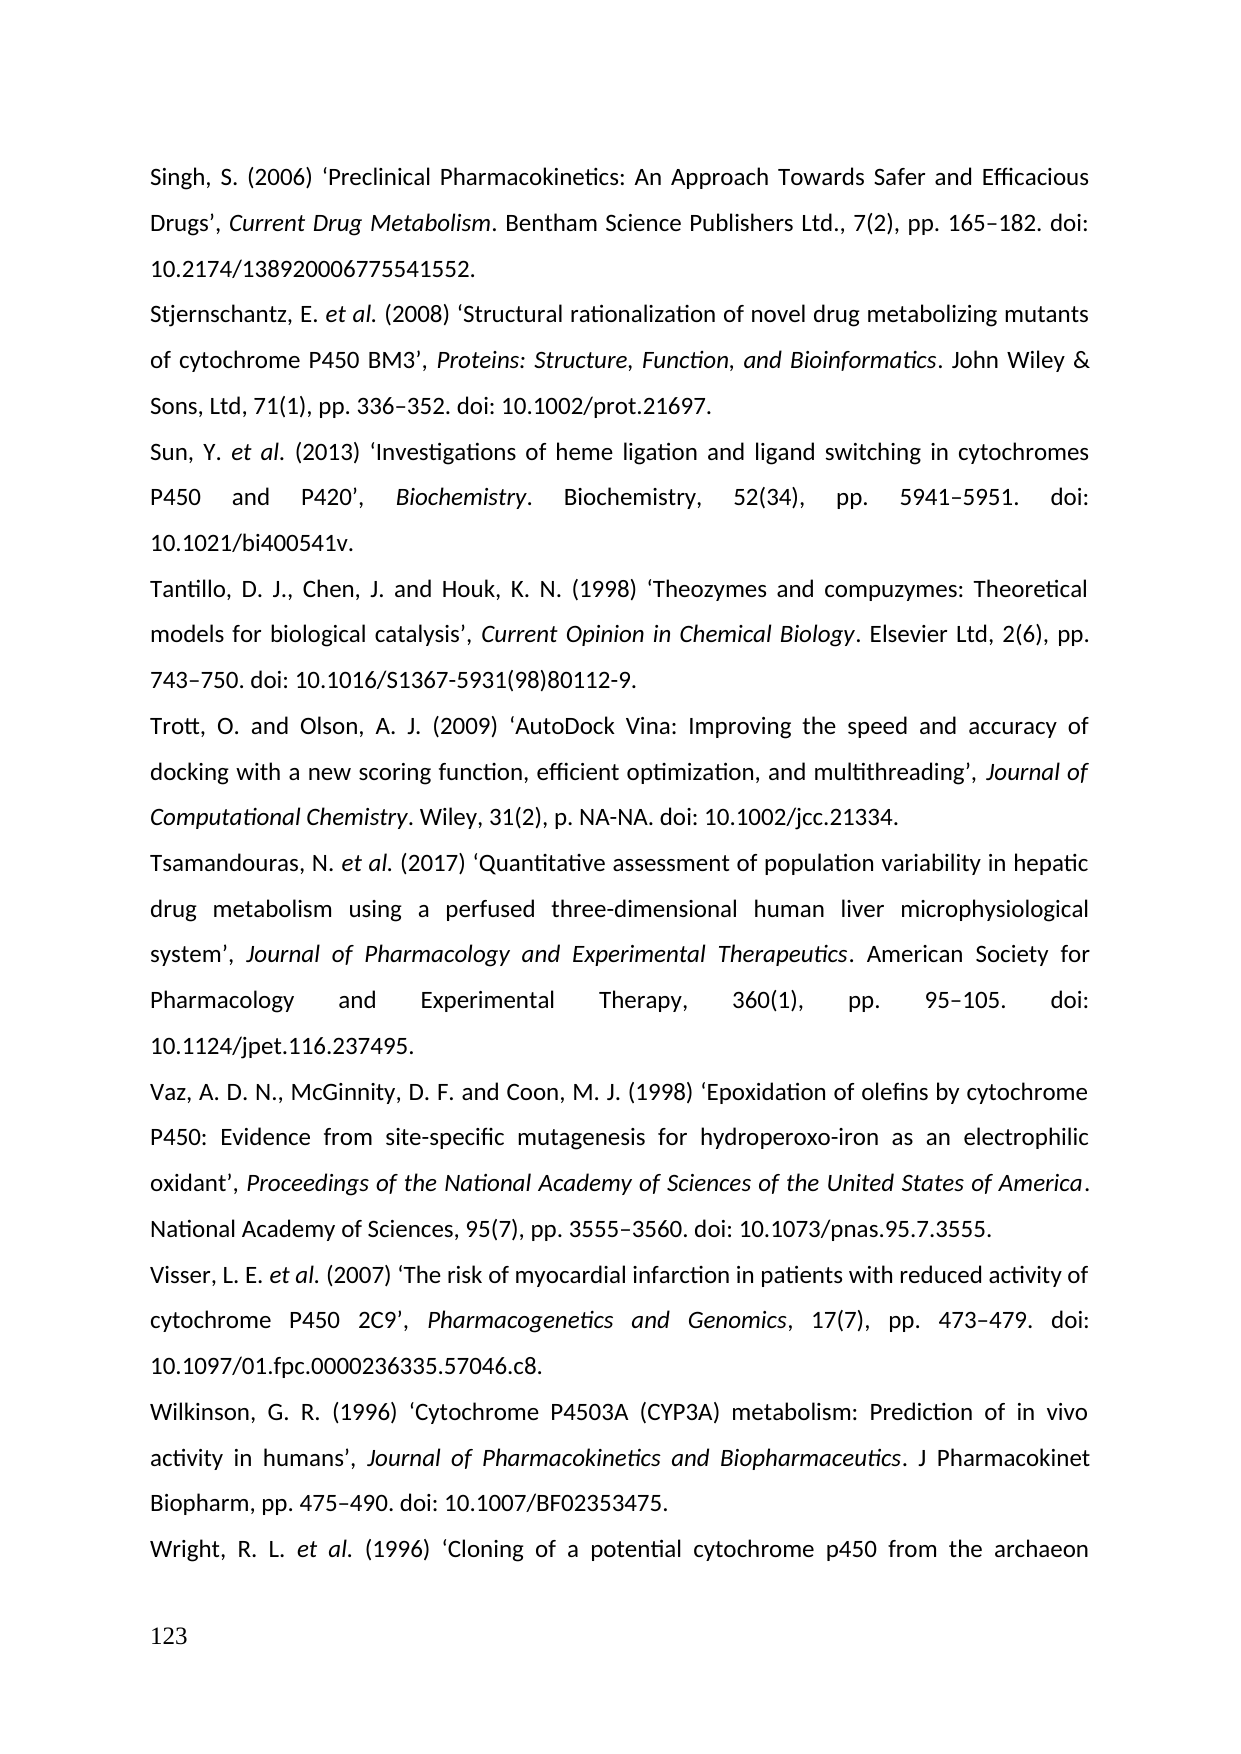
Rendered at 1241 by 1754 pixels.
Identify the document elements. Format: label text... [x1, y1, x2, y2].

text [150, 1533, 1090, 1564]
text Tantillo, D. J., Chen, J. and Houk, K. N. (1998) ‘Theozymes and compuzymes: Theoretical models for biological catalysis’, Current Opinion in Chemical Biology. Elsevier Ltd, 2(6), pp. 743–750. doi: 10.1016/S1367-5931(98)80112-9. [150, 573, 1090, 695]
text Tsamandouras, N. et al. (2017) ‘Quantitative assessment of population variability in hepatic drug metabolism using a perfused three-dimensional human liver microphysiological system’, Journal of Pharmacology and Experimental Therapeutics. American Society for Pharmacology and Experimental Therapy, 360(1), pp. 95–105. doi: 10.1124/jpet.116.237495. [150, 847, 1090, 1061]
text Trott, O. and Olson, A. J. (2009) ‘AutoDock Vina: Improving the speed and accuracy of docking with a new scoring function, efficient optimization, and multithreading’, Journal of Computational Chemistry. Wiley, 31(2), p. NA-NA. doi: 10.1002/jcc.21334. [150, 710, 1090, 832]
text Wilkinson, G. R. (1996) ‘Cytochrome P4503A (CYP3A) metabolism: Prediction of in vivo activity in humans’, Journal of Pharmacokinetics and Biopharmaceutics. J Pharmacokinet Biopharm, pp. 475–490. doi: 10.1007/BF02353475. [150, 1396, 1090, 1518]
text Stjernschantz, E. et al. (2008) ‘Structural rationalization of novel drug metabolizing mutants of cytochrome P450 BM3’, Proteins: Structure, Function, and Bioinformatics. John Wiley & Sons, Ltd, 71(1), pp. 336–352. doi: 10.1002/prot.21697. [150, 298, 1090, 420]
text Vaz, A. D. N., McGinnity, D. F. and Coon, M. J. (1998) ‘Epoxidation of olefins by cytochrome P450: Evidence from site-specific mutagenesis for hydroperoxo-iron as an electrophilic oxidant’, Proceedings of the National Academy of Sciences of the United States of America. National Academy of Sciences, 95(7), pp. 3555–3560. doi: 10.1073/pnas.95.7.3555. [150, 1076, 1090, 1243]
text Visser, L. E. et al. (2007) ‘The risk of myocardial infarction in patients with reduced activity of cytochrome P450 2C9’, Pharmacogenetics and Genomics, 17(7), pp. 473–479. doi: 10.1097/01.fpc.0000236335.57046.c8. [150, 1259, 1090, 1381]
text Sun, Y. et al. (2013) ‘Investigations of heme ligation and ligand switching in cytochromes P450 and P420’, Biochemistry. Biochemistry, 52(34), pp. 5941–5951. doi: 10.1021/bi400541v. [150, 436, 1090, 558]
text Singh, S. (2006) ‘Preclinical Pharmacokinetics: An Approach Towards Safer and Efficacious Drugs’, Current Drug Metabolism. Bentham Science Publishers Ltd., 7(2), pp. 165–182. doi: 10.2174/138920006775541552. [150, 161, 1090, 283]
